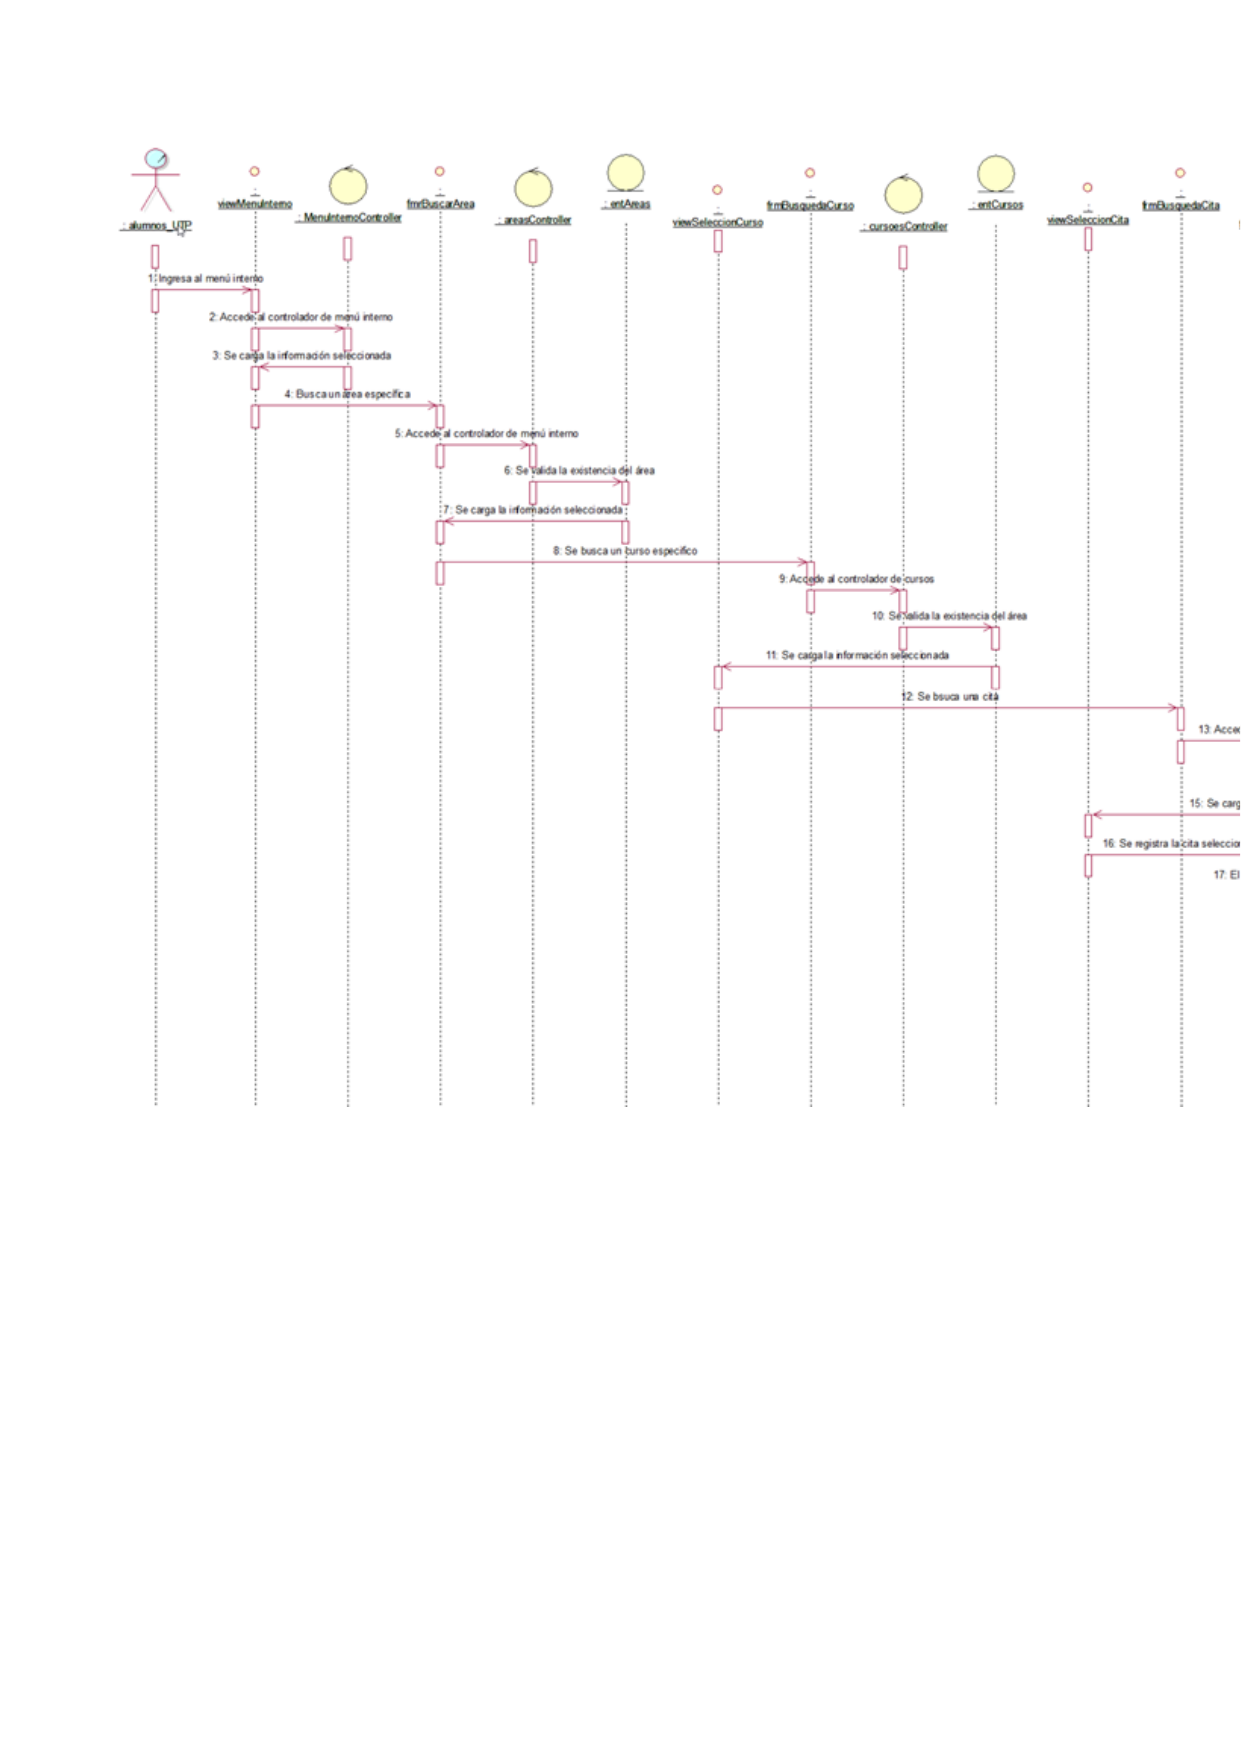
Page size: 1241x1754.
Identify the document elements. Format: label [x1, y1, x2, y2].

picture [102, 133, 1241, 1107]
